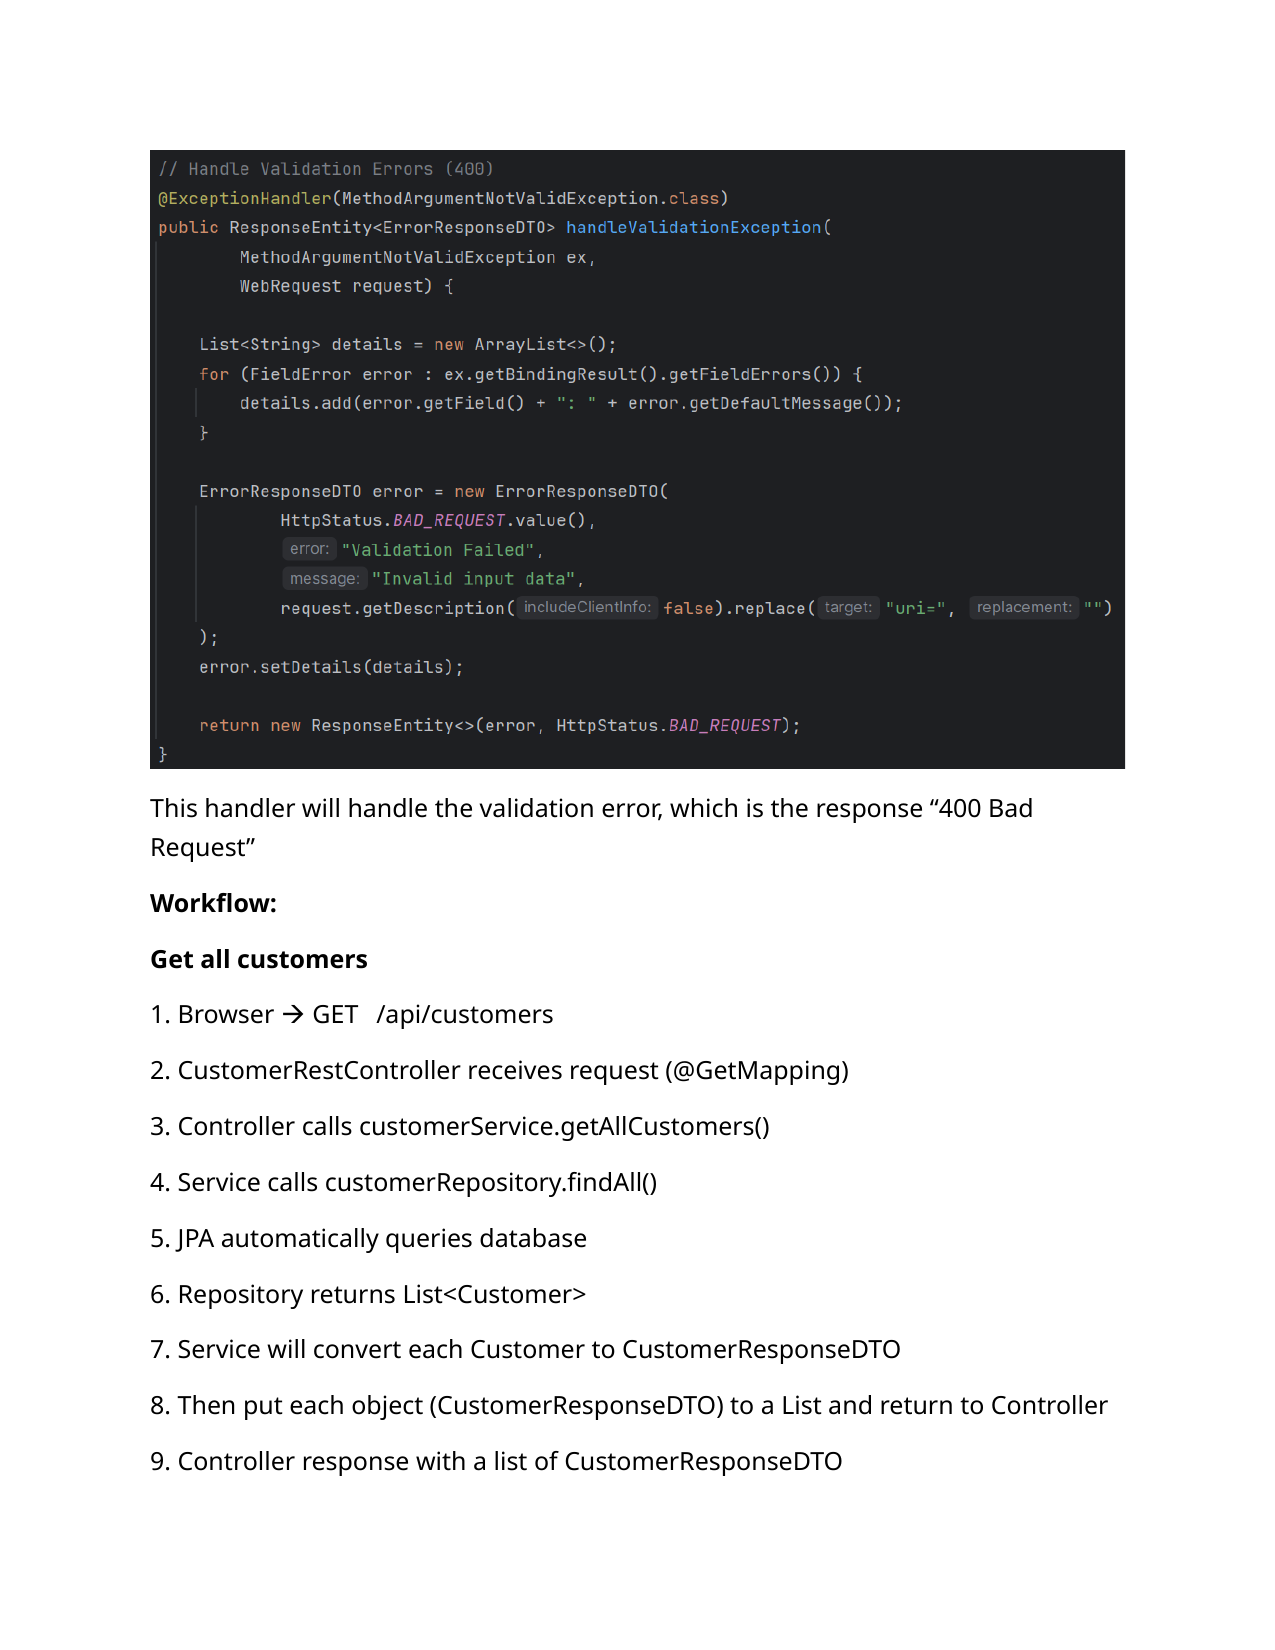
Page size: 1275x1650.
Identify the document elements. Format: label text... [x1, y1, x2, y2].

text 8. Then put each object (CustomerResponseDTO) to a List and return to Controller [150, 1388, 1125, 1422]
text 1. Browser GET /api/customers [150, 997, 1125, 1031]
text 3. Controller calls customerService.getAllCustomers() [150, 1109, 1125, 1143]
text 6. Repository returns List<Customer> [150, 1276, 1125, 1310]
text Workflow: [150, 886, 1125, 919]
text 2. CustomerRestController receives request (@GetMapping) [150, 1053, 1125, 1087]
text 4. Service calls customerRepository.findAll() [150, 1165, 1125, 1199]
text 7. Service will convert each Customer to CustomerResponseDTO [150, 1332, 1125, 1366]
text 5. JPA automatically queries database [150, 1221, 1125, 1254]
text 9. Controller response with a list of CustomerResponseDTO [150, 1444, 1125, 1478]
text Get all customers [150, 941, 1125, 975]
picture [150, 150, 1125, 769]
text This handler will handle the validation error, which is the response “400 Bad Request” [150, 791, 1125, 864]
